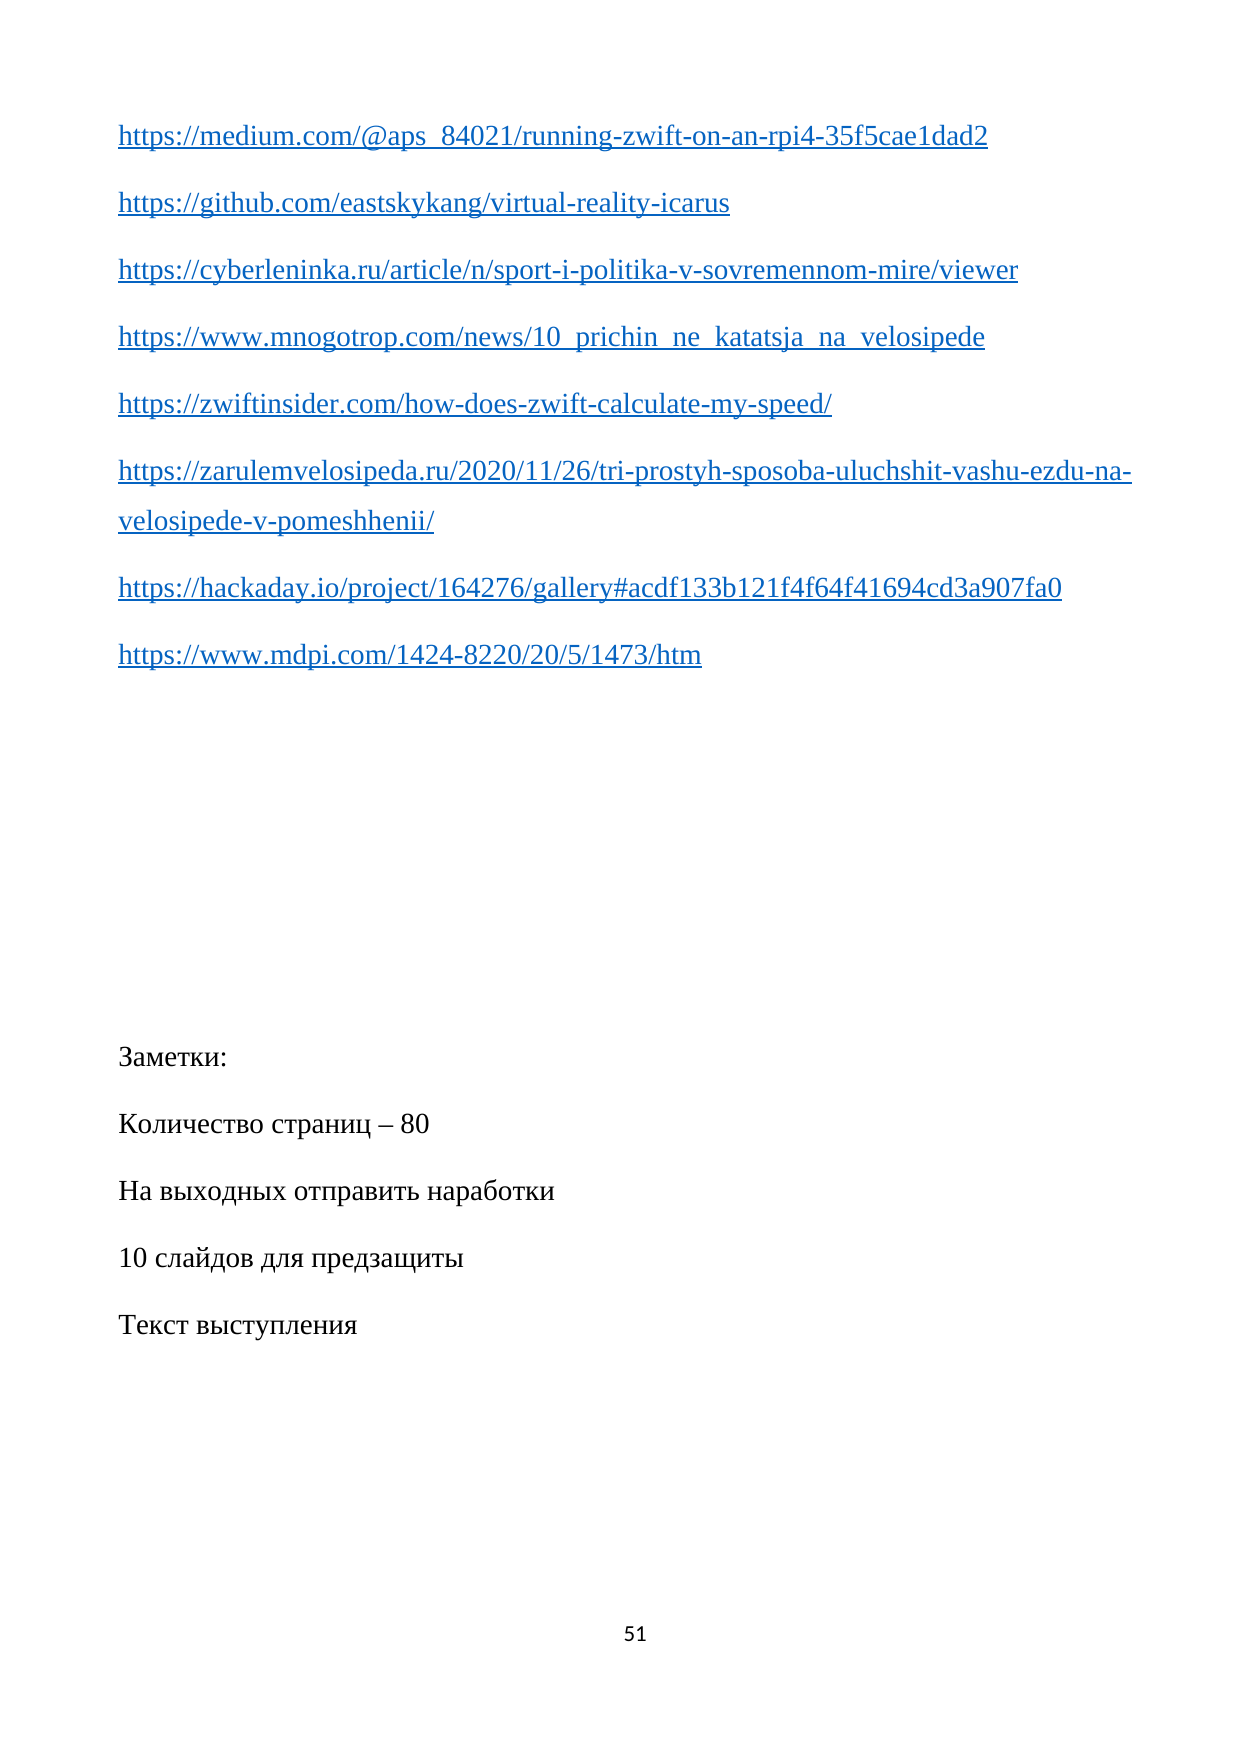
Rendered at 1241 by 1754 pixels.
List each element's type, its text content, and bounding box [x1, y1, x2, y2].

text https://www.mdpi.com/1424-8220/20/5/1473/htm [118, 637, 1152, 671]
text https://github.com/eastskykang/virtual-reality-icarus [118, 185, 1152, 219]
text https://zarulemvelosipeda.ru/2020/11/26/tri-prostyh-sposoba-uluchshit-vashu-ezdu-na-velosipede-v-pomeshhenii/ [118, 453, 1152, 537]
text https://hackaday.io/project/164276/gallery#acdf133b121f4f64f41694cd3a907fa0 [118, 570, 1152, 604]
text 10 слайдов для предзащиты [118, 1240, 1152, 1274]
text https://cyberleninka.ru/article/n/sport-i-politika-v-sovremennom-mire/viewer [118, 252, 1152, 286]
text https://zwiftinsider.com/how-does-zwift-calculate-my-speed/ [118, 386, 1152, 419]
text На выходных отправить наработки [118, 1173, 1152, 1207]
text https://www.mnogotrop.com/news/10_prichin_ne_katatsja_na_velosipede [118, 319, 1152, 353]
text https://medium.com/@aps_84021/running-zwift-on-an-rpi4-35f5cae1dad2 [118, 118, 1152, 152]
text Текст выступления [118, 1307, 1152, 1341]
text Заметки: [118, 1039, 1152, 1073]
text Количество страниц – 80 [118, 1106, 1152, 1140]
